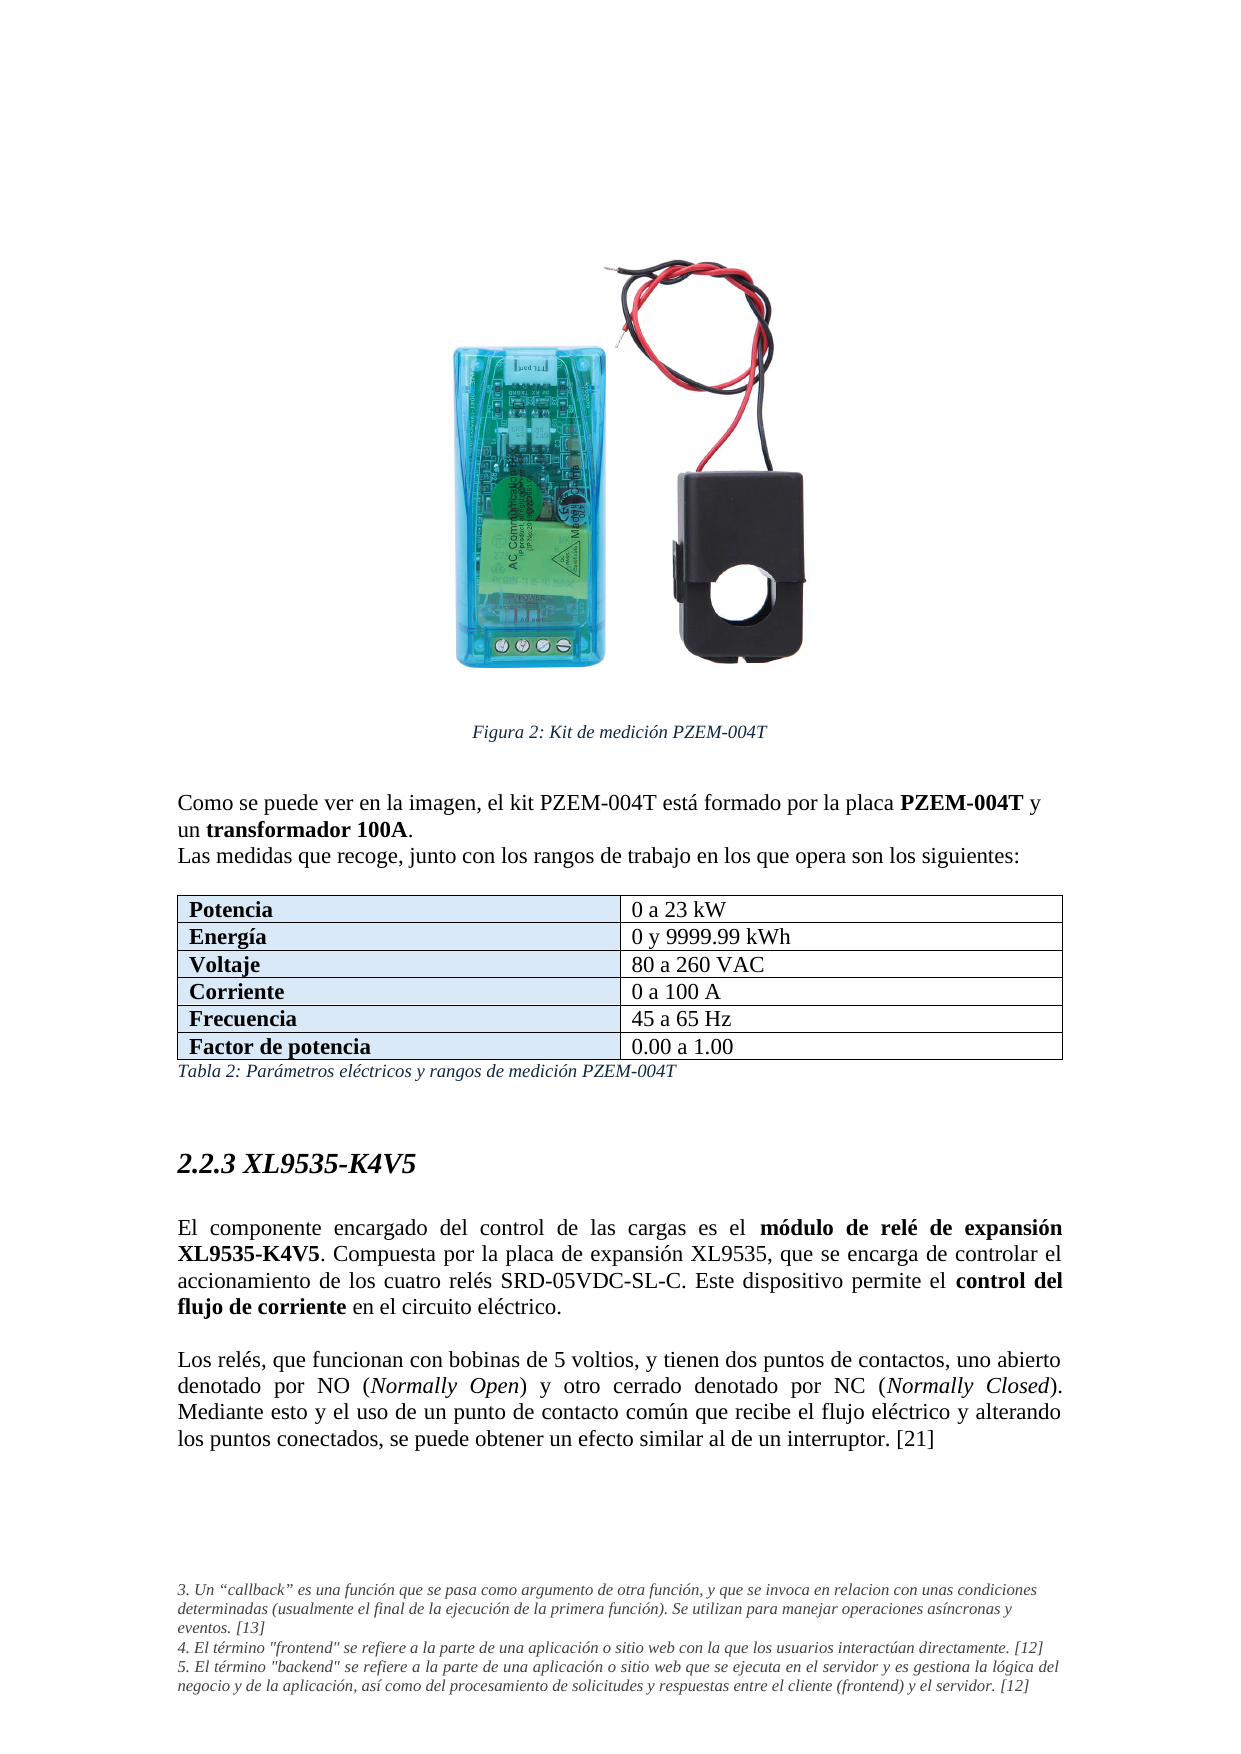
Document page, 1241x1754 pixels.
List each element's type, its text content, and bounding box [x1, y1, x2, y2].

table_cell Voltaje [178, 951, 620, 977]
text Como se puede ver en la imagen, el kit PZEM-004T está formado por la placa PZEM-004T y un transformador 100A. [177, 789, 1063, 842]
subtitle 2.2.3 XL9535-K4V5 [177, 1146, 1063, 1179]
table_cell 80 a 260 VAC [621, 951, 1062, 977]
table_cell Factor de potencia [178, 1033, 620, 1059]
text Los relés, que funcionan con bobinas de 5 voltios, y tienen dos puntos de contactos, uno abierto denotado por NO (Normally Open) y otro cerrado denotado por NC (Normally Closed). Mediante esto y el uso de un punto de contacto común que recibe el flujo eléctrico y alterando los puntos conectados, se puede obtener un efecto similar al de un interruptor. [21] [177, 1346, 1063, 1451]
table_header Potencia [178, 896, 620, 922]
picture [399, 236, 842, 679]
text Figura 2: Kit de medición PZEM-004T [177, 721, 1063, 742]
text El componente encargado del control de las cargas es el módulo de relé de expansión XL9535-K4V5. Compuesta por la placa de expansión XL9535, que se encarga de controlar el accionamiento de los cuatro relés SRD-05VDC-SL-C. Este dispositivo permite el control del flujo de corriente en el circuito eléctrico. [177, 1214, 1063, 1319]
table_cell 45 a 65 Hz [621, 1006, 1062, 1032]
table_cell Frecuencia [178, 1006, 620, 1032]
text Tabla 2: Parámetros eléctricos y rangos de medición PZEM-004T [177, 1060, 1063, 1082]
table_cell 0 y 9999.99 kWh [621, 923, 1062, 950]
table_cell Energía [178, 923, 620, 950]
table_cell Corriente [178, 978, 620, 1004]
text Las medidas que recoge, junto con los rangos de trabajo en los que opera son los siguientes: [177, 842, 1063, 868]
table_header 0 a 23 kW [621, 896, 1062, 922]
table_cell 0.00 a 1.00 [621, 1033, 1062, 1059]
table_cell 0 a 100 A [621, 978, 1062, 1004]
